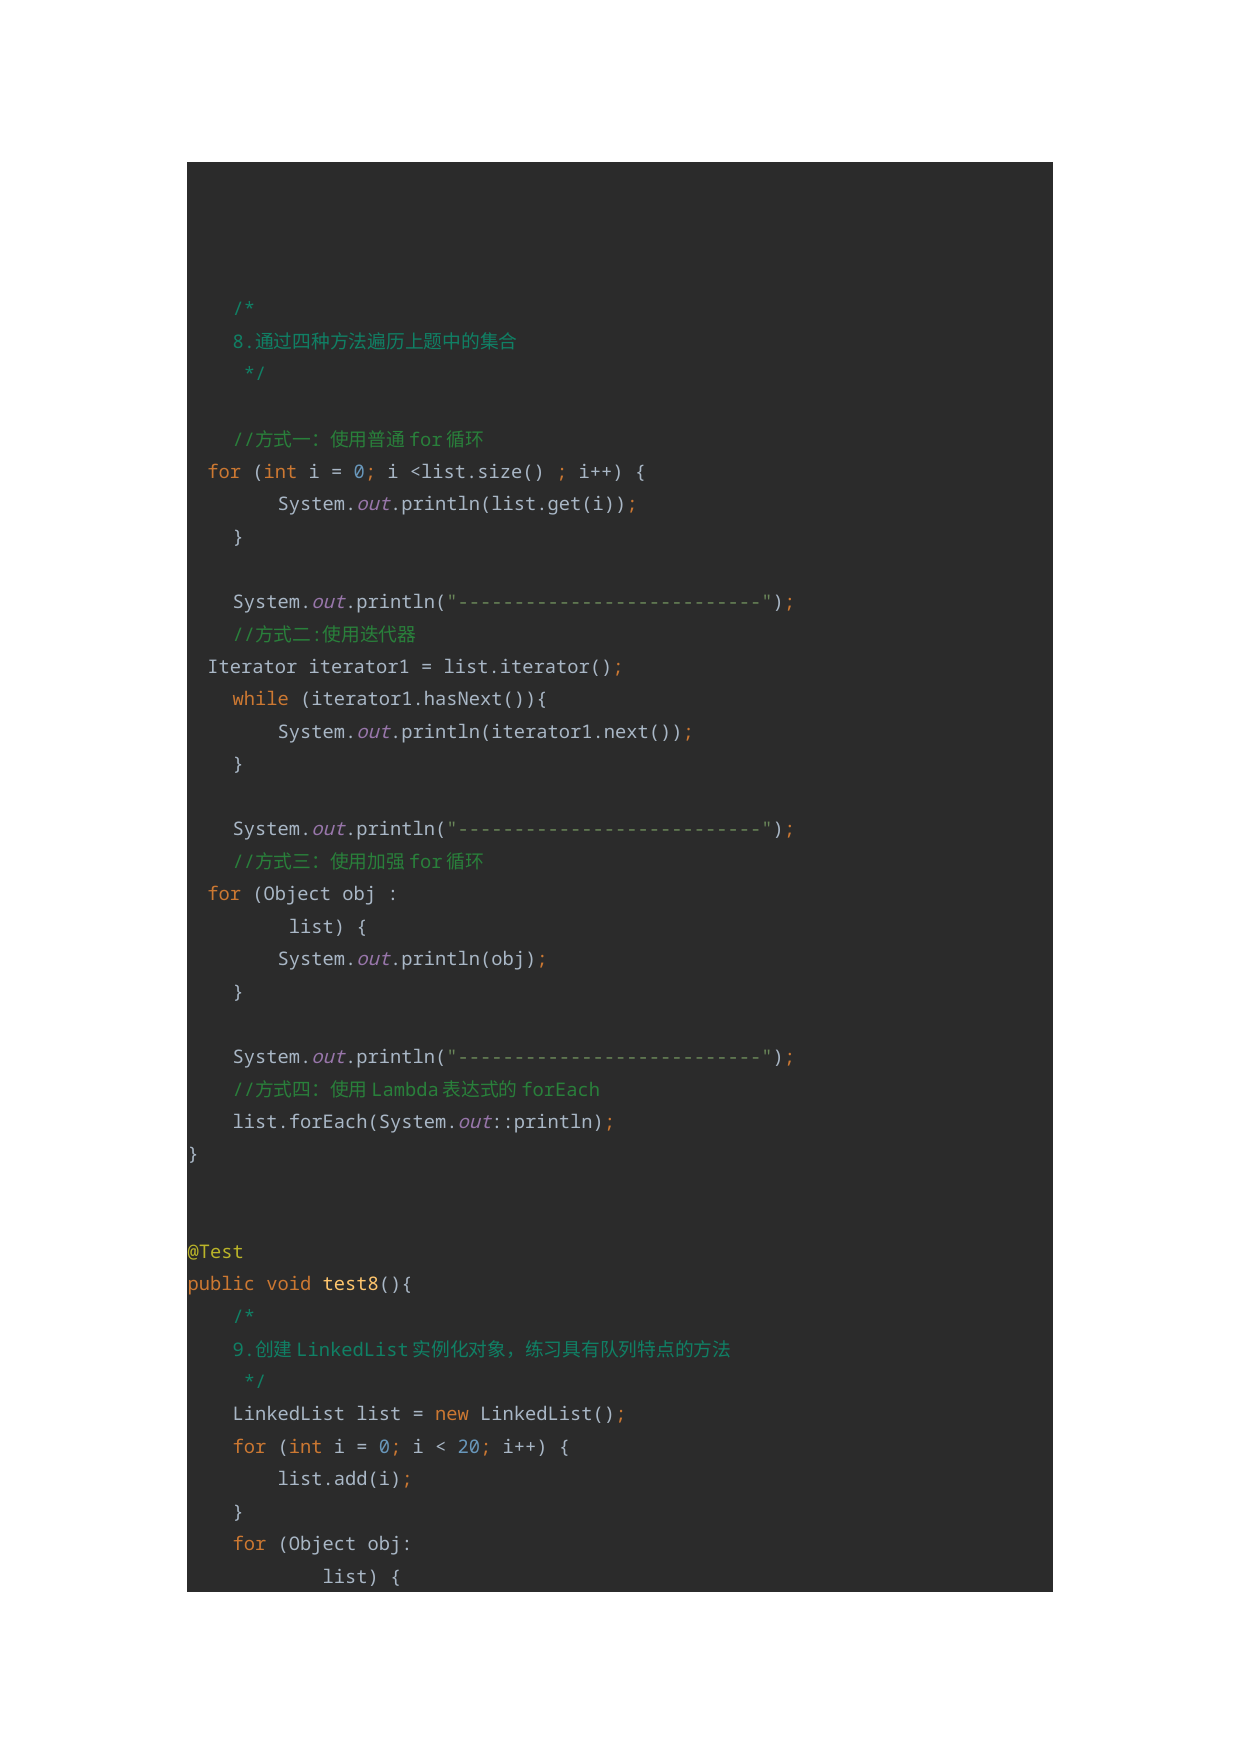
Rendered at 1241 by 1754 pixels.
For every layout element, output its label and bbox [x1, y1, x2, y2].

text [187, 162, 1053, 1592]
